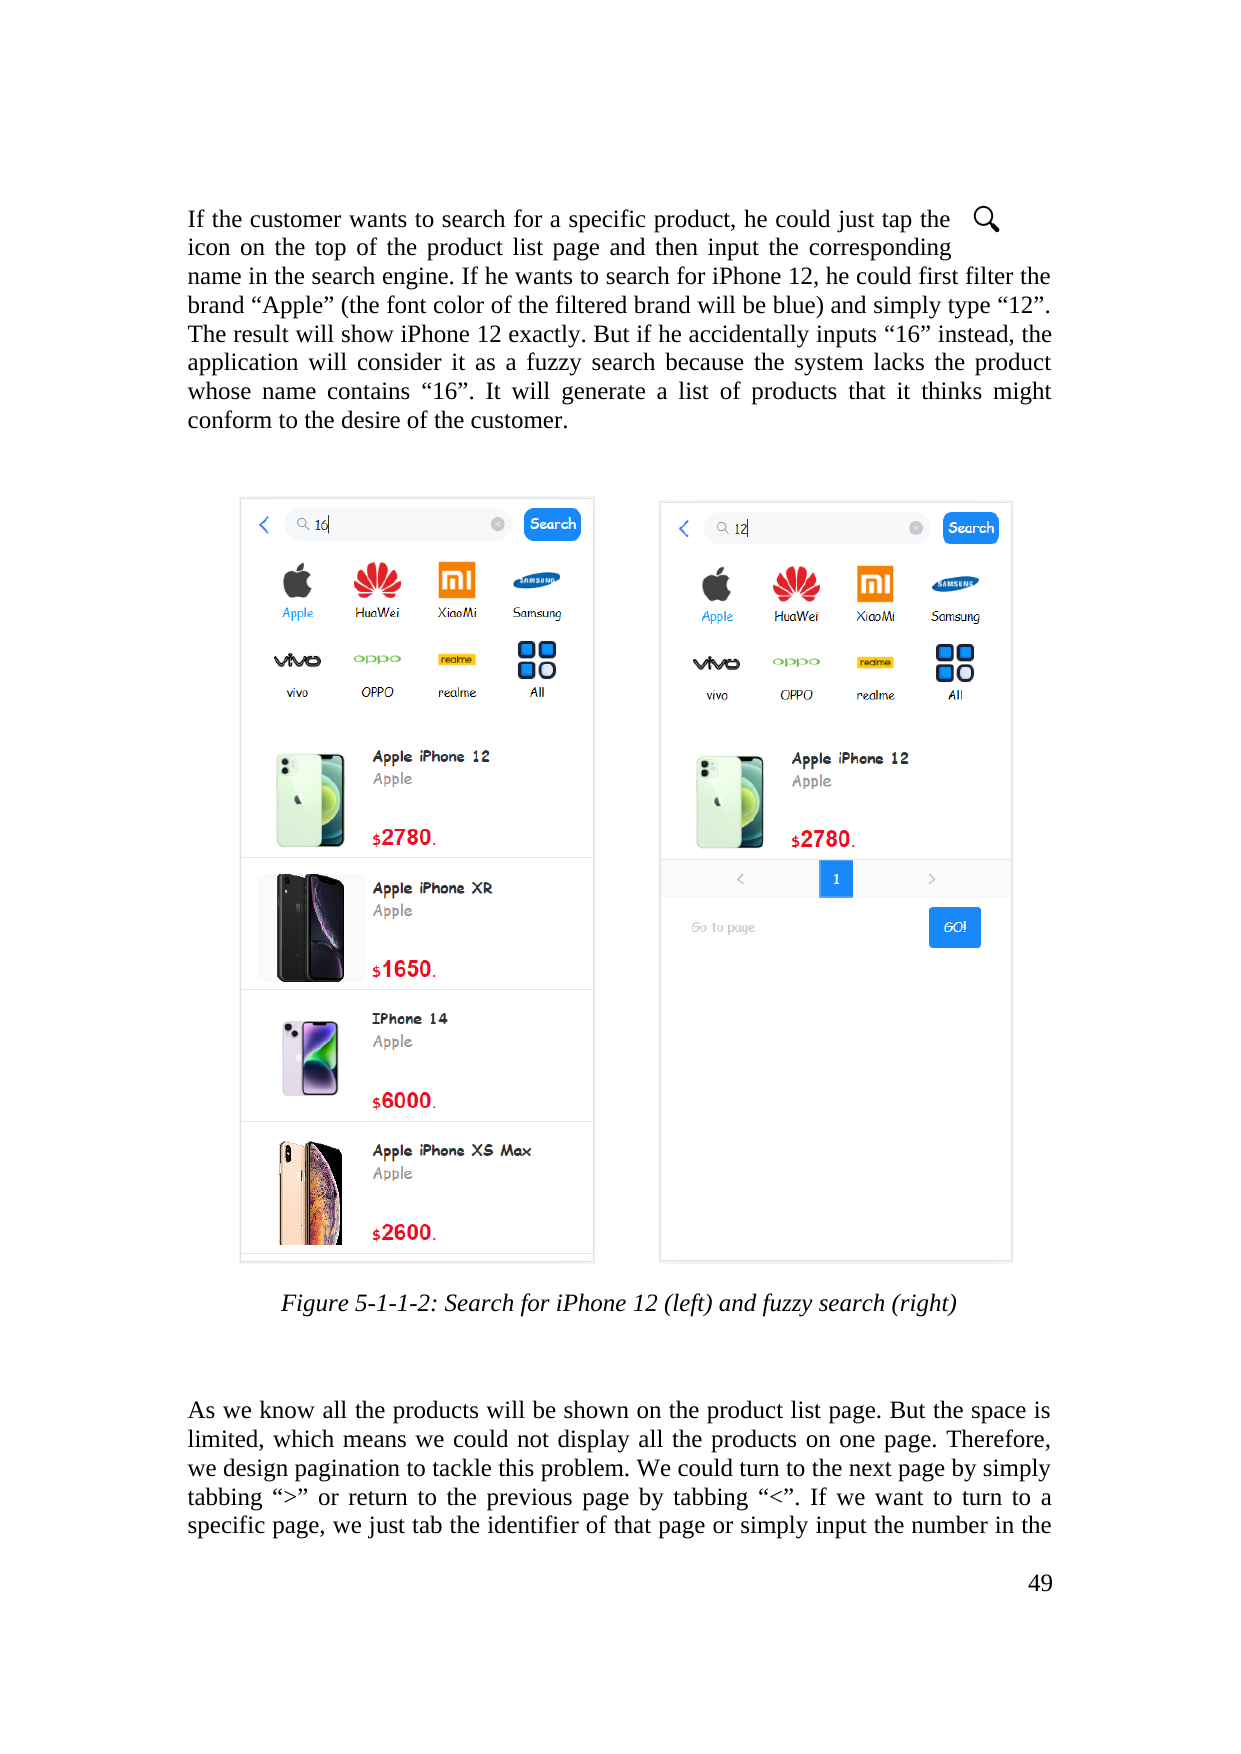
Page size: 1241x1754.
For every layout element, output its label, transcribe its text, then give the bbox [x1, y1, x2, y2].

text If the customer wants to search for a specific product, he could just tap the icon on the top of the product list page and then input the corresponding name in the search engine. If he wants to search for iPhone 12, he could first filter the brand “Apple” (the font color of the filtered brand will be blue) and simply type “12”. The result will show iPhone 12 exactly. But if he accidentally inputs “16” instead, the application will consider it as a fuzzy search because the system lacks the product whose name contains “16”. It will generate a list of products that it thinks might conform to the desire of the customer. [187, 204, 1053, 434]
picture [971, 203, 1002, 235]
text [187, 1396, 1053, 1539]
picture [658, 500, 1014, 1264]
picture [239, 496, 596, 1264]
